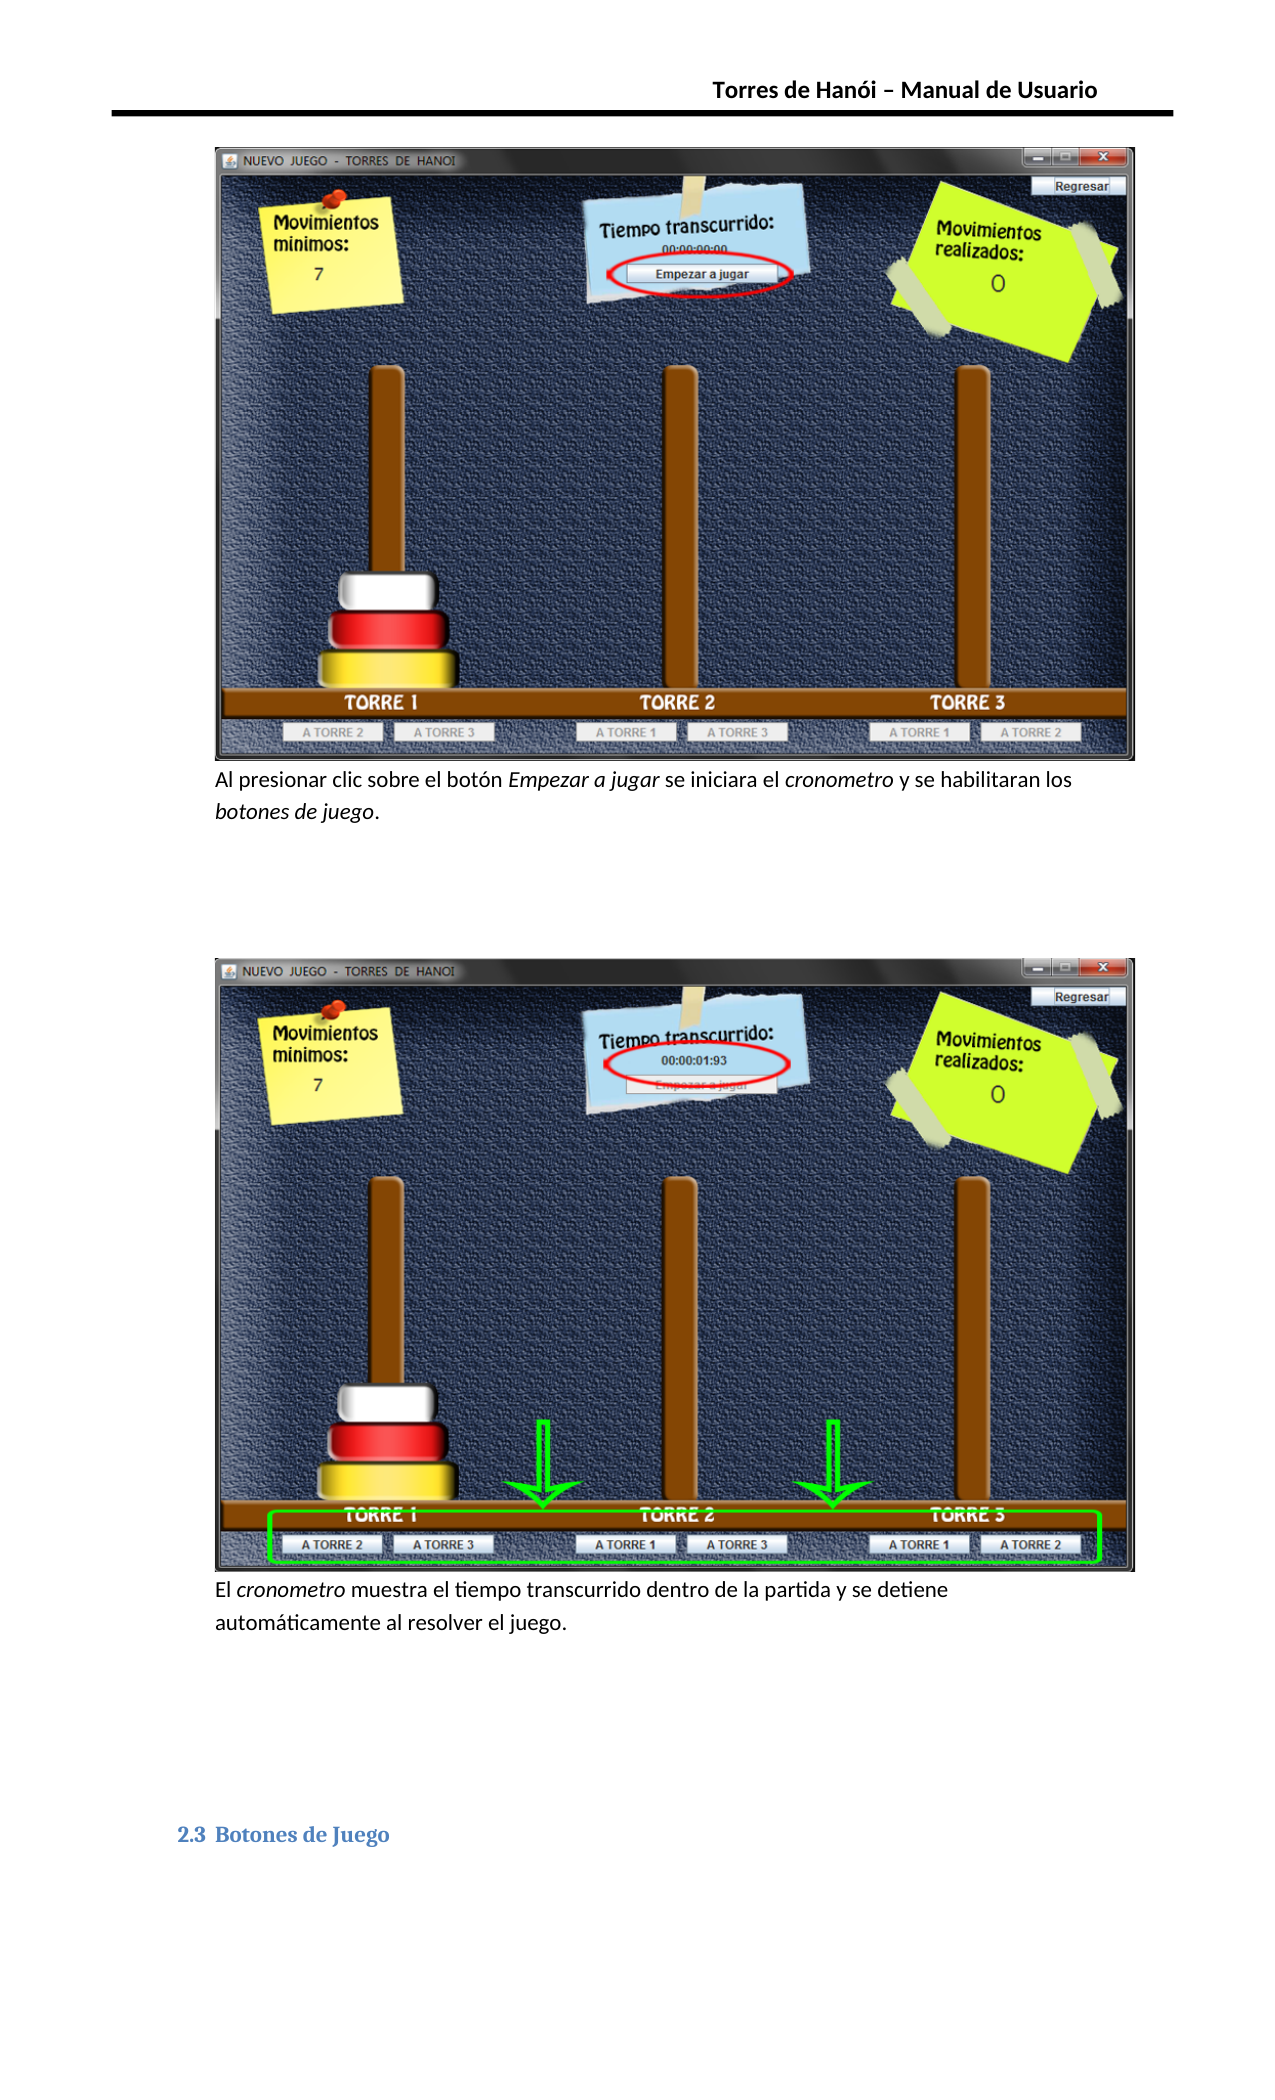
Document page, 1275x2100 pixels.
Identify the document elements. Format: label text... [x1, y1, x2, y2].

picture [214, 958, 1136, 1572]
subtitle Botones de Juego [177, 1822, 1098, 1848]
list El cronometro muestra el tiempo transcurrido dentro de la partida y se detiene automáticamente al resolver el juego. [215, 1576, 1098, 1636]
list Al presionar clic sobre el botón Empezar a jugar se iniciara el cronometro y se habilitaran los botones de juego. [215, 765, 1098, 825]
picture [214, 147, 1136, 761]
